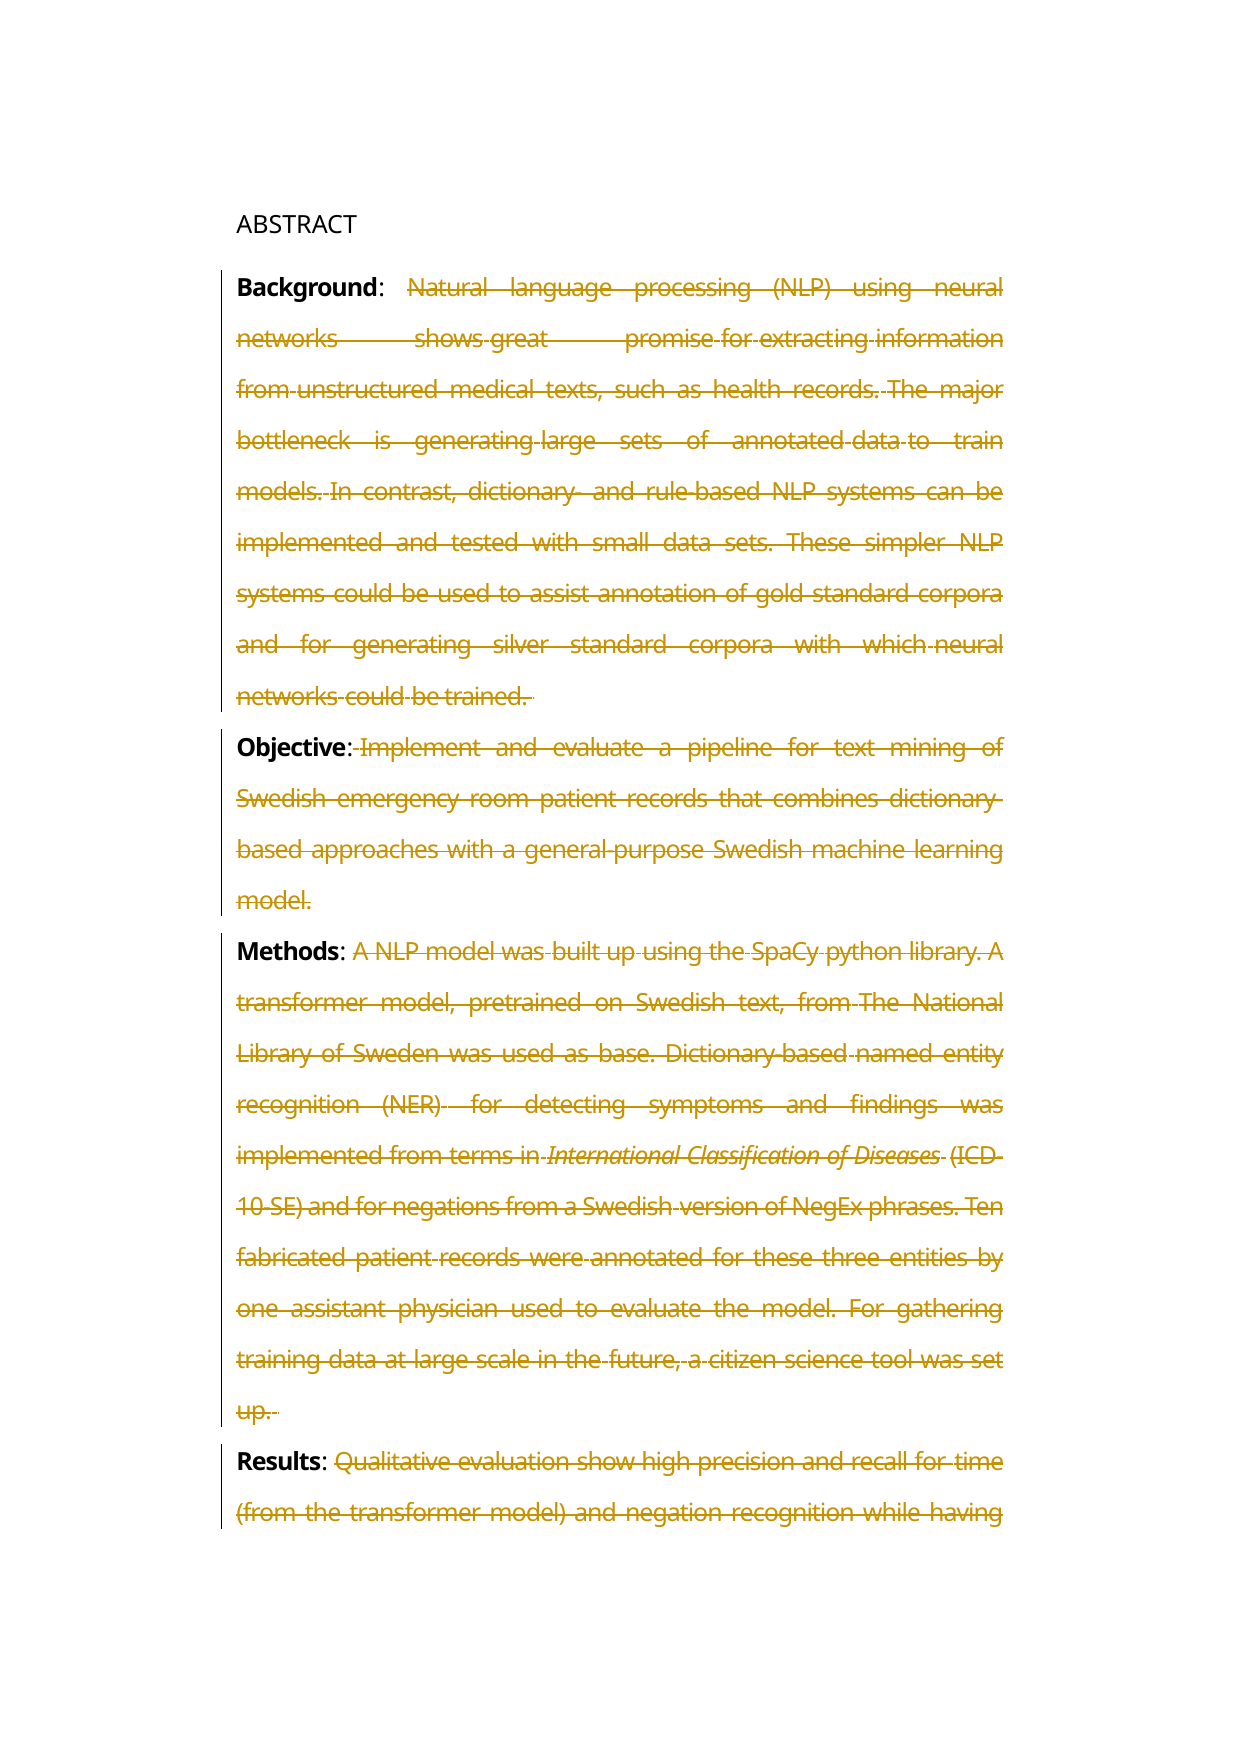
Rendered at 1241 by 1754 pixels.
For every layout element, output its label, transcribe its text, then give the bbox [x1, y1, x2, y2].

text Background: [236, 270, 1004, 712]
text Objective: [236, 729, 1004, 916]
text Results: [236, 1444, 1004, 1529]
subtitle Abstract [236, 206, 1004, 240]
text Methods: [236, 933, 1004, 1427]
